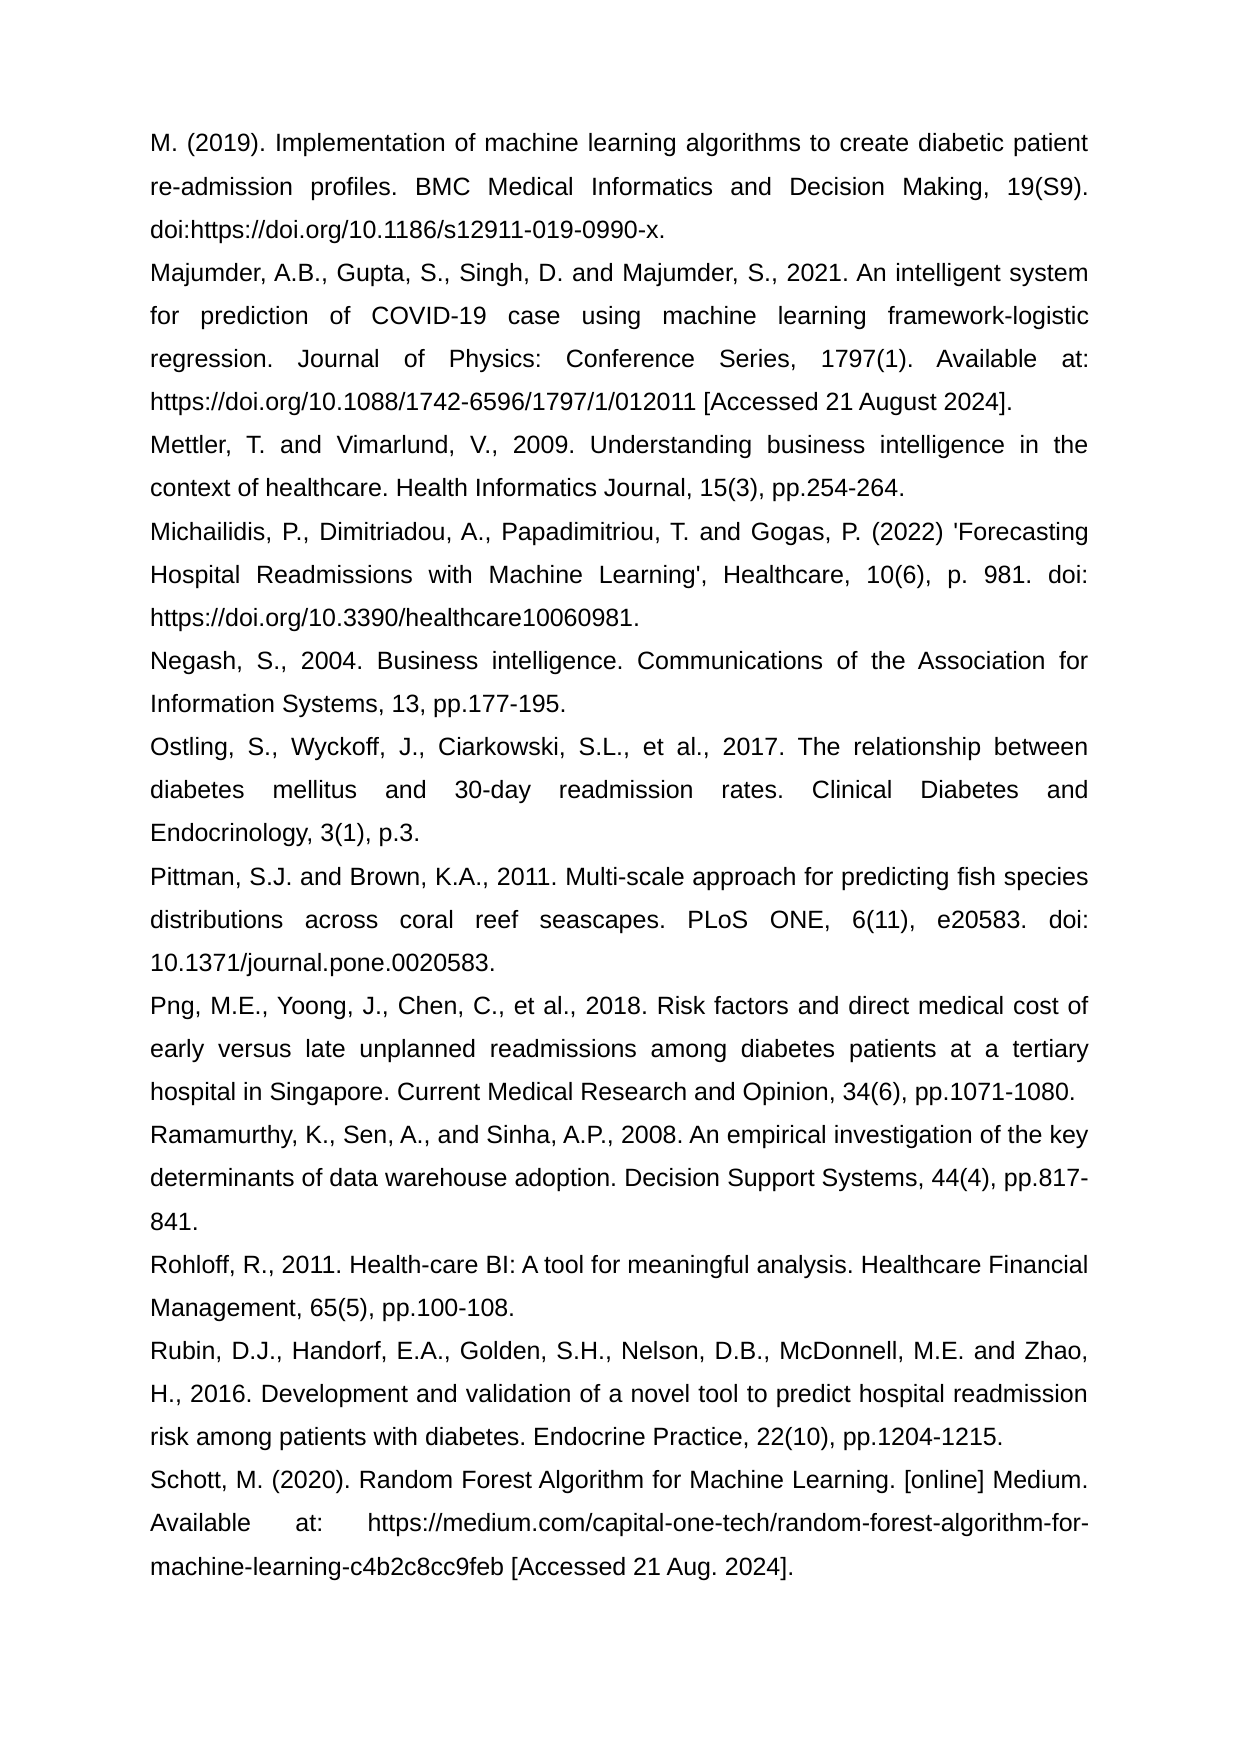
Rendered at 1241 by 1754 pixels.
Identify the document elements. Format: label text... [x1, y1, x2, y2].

text Negash, S., 2004. Business intelligence. Communications of the Association for Information Systems, 13, pp.177-195. [150, 646, 1090, 718]
text Majumder, A.B., Gupta, S., Singh, D. and Majumder, S., 2021. An intelligent system for prediction of COVID-19 case using machine learning framework-logistic regression. Journal of Physics: Conference Series, 1797(1). Available at: https://doi.org/10.1088/1742-6596/1797/1/012011 [Accessed 21 August 2024]. [150, 258, 1090, 416]
text Ostling, S., Wyckoff, J., Ciarkowski, S.L., et al., 2017. The relationship between diabetes mellitus and 30-day readmission rates. Clinical Diabetes and Endocrinology, 3(1), p.3. [150, 732, 1090, 847]
text Ramamurthy, K., Sen, A., and Sinha, A.P., 2008. An empirical investigation of the key determinants of data warehouse adoption. Decision Support Systems, 44(4), pp.817-841. [150, 1120, 1090, 1235]
text Schott, M. (2020). Random Forest Algorithm for Machine Learning. [online] Medium. Available at: https://medium.com/capital-one-tech/random-forest-algorithm-for-machine-learning-c4b2c8cc9feb [Accessed 21 Aug. 2024]. [150, 1465, 1090, 1580]
text Rubin, D.J., Handorf, E.A., Golden, S.H., Nelson, D.B., McDonnell, M.E. and Zhao, H., 2016. Development and validation of a novel tool to predict hospital readmission risk among patients with diabetes. Endocrine Practice, 22(10), pp.1204-1215. [150, 1336, 1090, 1451]
text Michailidis, P., Dimitriadou, A., Papadimitriou, T. and Gogas, P. (2022) 'Forecasting Hospital Readmissions with Machine Learning', Healthcare, 10(6), p. 981. doi: https://doi.org/10.3390/healthcare10060981. [150, 517, 1090, 632]
text M. (2019). Implementation of machine learning algorithms to create diabetic patient re-admission profiles. BMC Medical Informatics and Decision Making, 19(S9). doi:https://doi.org/10.1186/s12911-019-0990-x. [150, 128, 1090, 243]
text Rohloff, R., 2011. Health-care BI: A tool for meaningful analysis. Healthcare Financial Management, 65(5), pp.100-108. [150, 1250, 1090, 1322]
text Mettler, T. and Vimarlund, V., 2009. Understanding business intelligence in the context of healthcare. Health Informatics Journal, 15(3), pp.254-264. [150, 430, 1090, 502]
text Png, M.E., Yoong, J., Chen, C., et al., 2018. Risk factors and direct medical cost of early versus late unplanned readmissions among diabetes patients at a tertiary hospital in Singapore. Current Medical Research and Opinion, 34(6), pp.1071-1080. [150, 991, 1090, 1106]
text Pittman, S.J. and Brown, K.A., 2011. Multi-scale approach for predicting fish species distributions across coral reef seascapes. PLoS ONE, 6(11), e20583. doi: 10.1371/journal.pone.0020583. [150, 862, 1090, 977]
